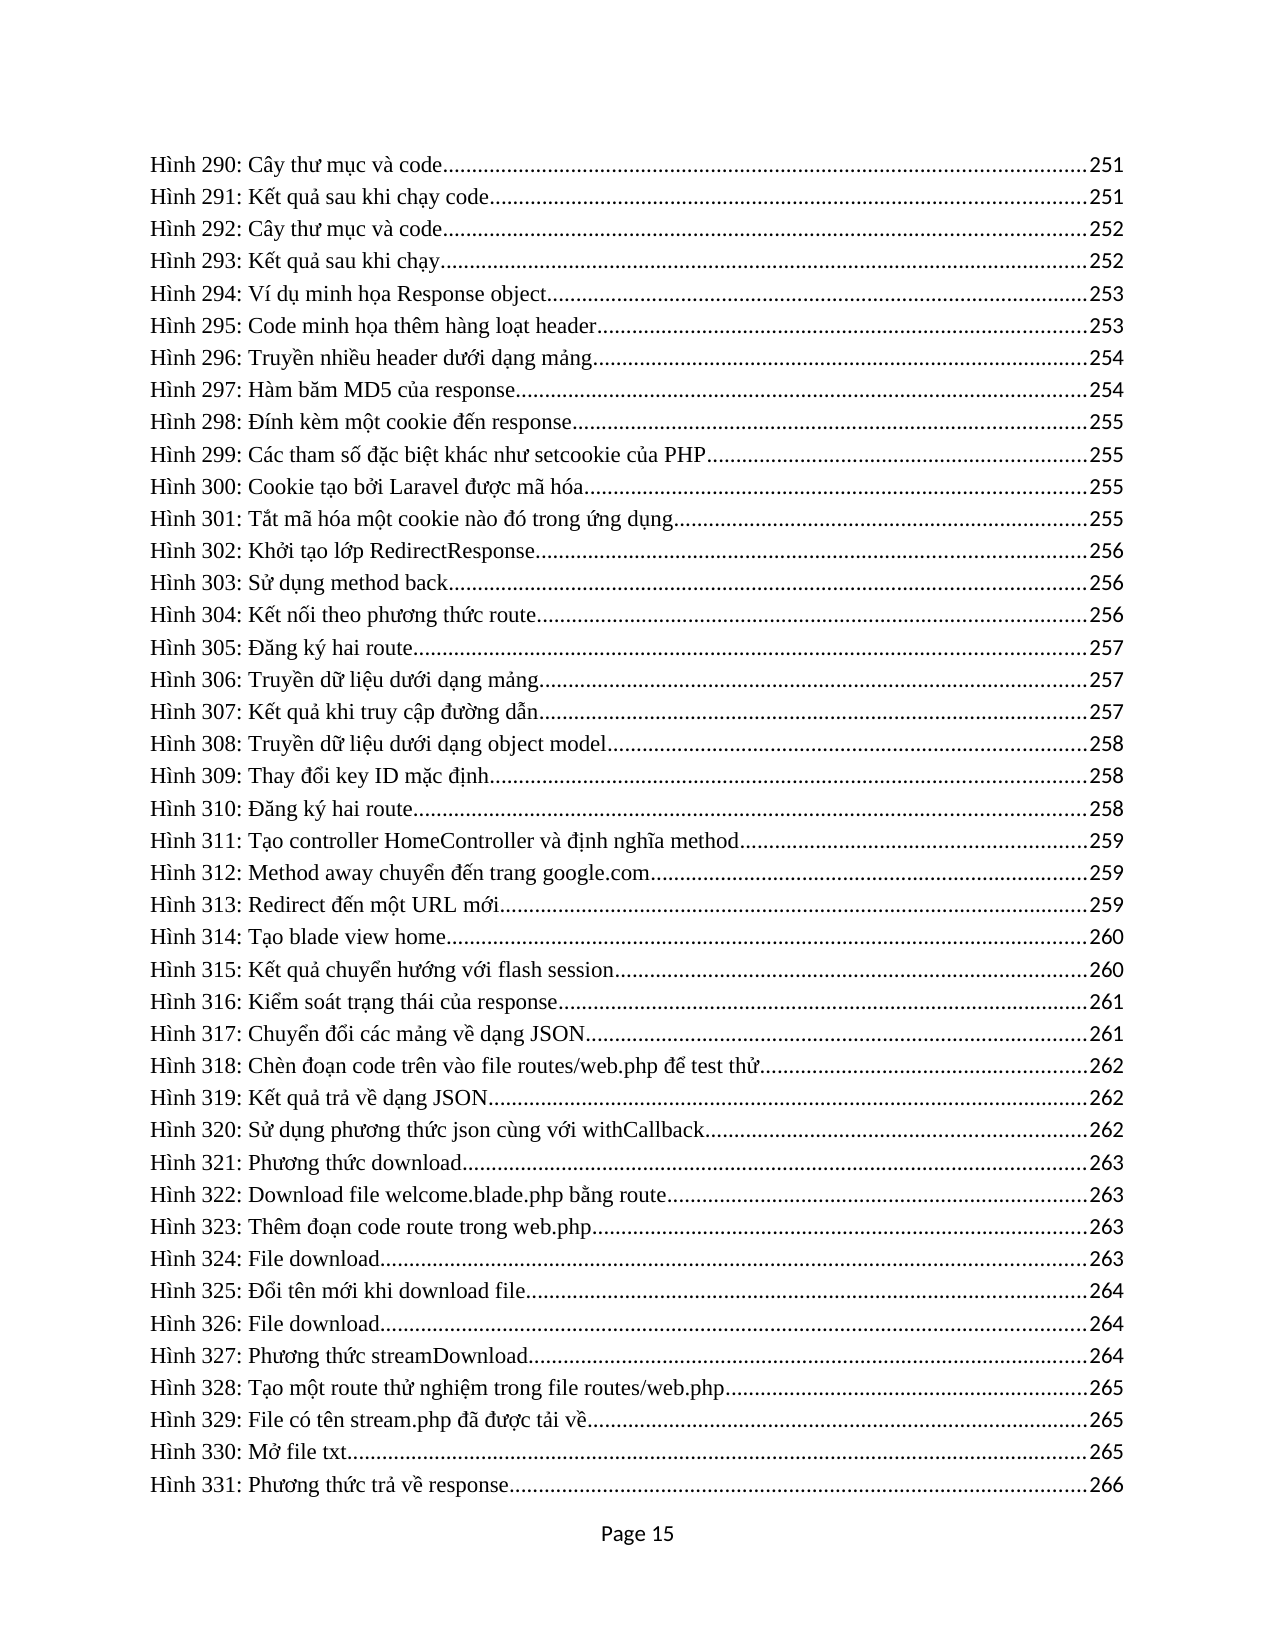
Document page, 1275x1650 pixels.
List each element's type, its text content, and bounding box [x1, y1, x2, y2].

text Hình 320: Sử dụng phương thức json cùng với withCallback 262 [150, 1116, 1125, 1144]
text Hình 327: Phương thức streamDownload 264 [150, 1341, 1125, 1369]
text Hình 318: Chèn đoạn code trên vào file routes/web.php để test thử 262 [150, 1051, 1125, 1079]
text Hình 323: Thêm đoạn code route trong web.php 263 [150, 1212, 1125, 1240]
text Hình 317: Chuyển đổi các mảng về dạng JSON 261 [150, 1019, 1125, 1047]
text Hình 296: Truyền nhiều header dưới dạng mảng 254 [150, 343, 1125, 371]
text Hình 313: Redirect đến một URL mới 259 [150, 890, 1125, 918]
text Hình 312: Method away chuyển đến trang google.com 259 [150, 858, 1125, 886]
text Hình 319: Kết quả trả về dạng JSON 262 [150, 1083, 1125, 1111]
text Hình 304: Kết nối theo phương thức route 256 [150, 601, 1125, 629]
text Hình 310: Đăng ký hai route 258 [150, 794, 1125, 822]
text Hình 297: Hàm băm MD5 của response 254 [150, 375, 1125, 403]
text Hình 330: Mở file txt 265 [150, 1437, 1125, 1466]
text Hình 308: Truyền dữ liệu dưới dạng object model 258 [150, 729, 1125, 757]
text Hình 307: Kết quả khi truy cập đường dẫn 257 [150, 697, 1125, 725]
text Hình 294: Ví dụ minh họa Response object 253 [150, 279, 1125, 307]
text Hình 305: Đăng ký hai route 257 [150, 633, 1125, 661]
text Hình 326: File download 264 [150, 1309, 1125, 1337]
text Hình 325: Đổi tên mới khi download file 264 [150, 1277, 1125, 1304]
text Hình 316: Kiểm soát trạng thái của response 261 [150, 987, 1125, 1015]
text Hình 322: Download file welcome.blade.php bằng route 263 [150, 1180, 1125, 1208]
text Hình 329: File có tên stream.php đã được tải về 265 [150, 1405, 1125, 1433]
text Hình 298: Đính kèm một cookie đến response 255 [150, 407, 1125, 436]
text Hình 311: Tạo controller HomeController và định nghĩa method 259 [150, 826, 1125, 854]
text Hình 292: Cây thư mục và code 252 [150, 214, 1125, 242]
text Hình 301: Tắt mã hóa một cookie nào đó trong ứng dụng 255 [150, 504, 1125, 532]
text Hình 290: Cây thư mục và code 251 [150, 150, 1125, 178]
text Hình 328: Tạo một route thử nghiệm trong file routes/web.php 265 [150, 1373, 1125, 1401]
text Hình 324: File download 263 [150, 1244, 1125, 1272]
text Hình 315: Kết quả chuyển hướng với flash session 260 [150, 955, 1125, 983]
text Hình 300: Cookie tạo bởi Laravel được mã hóa 255 [150, 472, 1125, 500]
text Hình 299: Các tham số đặc biệt khác như setcookie của PHP 255 [150, 440, 1125, 468]
text Hình 302: Khởi tạo lớp RedirectResponse 256 [150, 536, 1125, 564]
text Hình 295: Code minh họa thêm hàng loạt header 253 [150, 311, 1125, 339]
text Hình 321: Phương thức download 263 [150, 1148, 1125, 1176]
text Hình 314: Tạo blade view home 260 [150, 922, 1125, 951]
text Hình 309: Thay đổi key ID mặc định 258 [150, 762, 1125, 789]
text Hình 306: Truyền dữ liệu dưới dạng mảng 257 [150, 665, 1125, 693]
text Hình 293: Kết quả sau khi chạy 252 [150, 247, 1125, 274]
text Hình 303: Sử dụng method back 256 [150, 568, 1125, 596]
text Hình 291: Kết quả sau khi chạy code 251 [150, 182, 1125, 210]
text Hình 331: Phương thức trả về response 266 [150, 1470, 1125, 1498]
